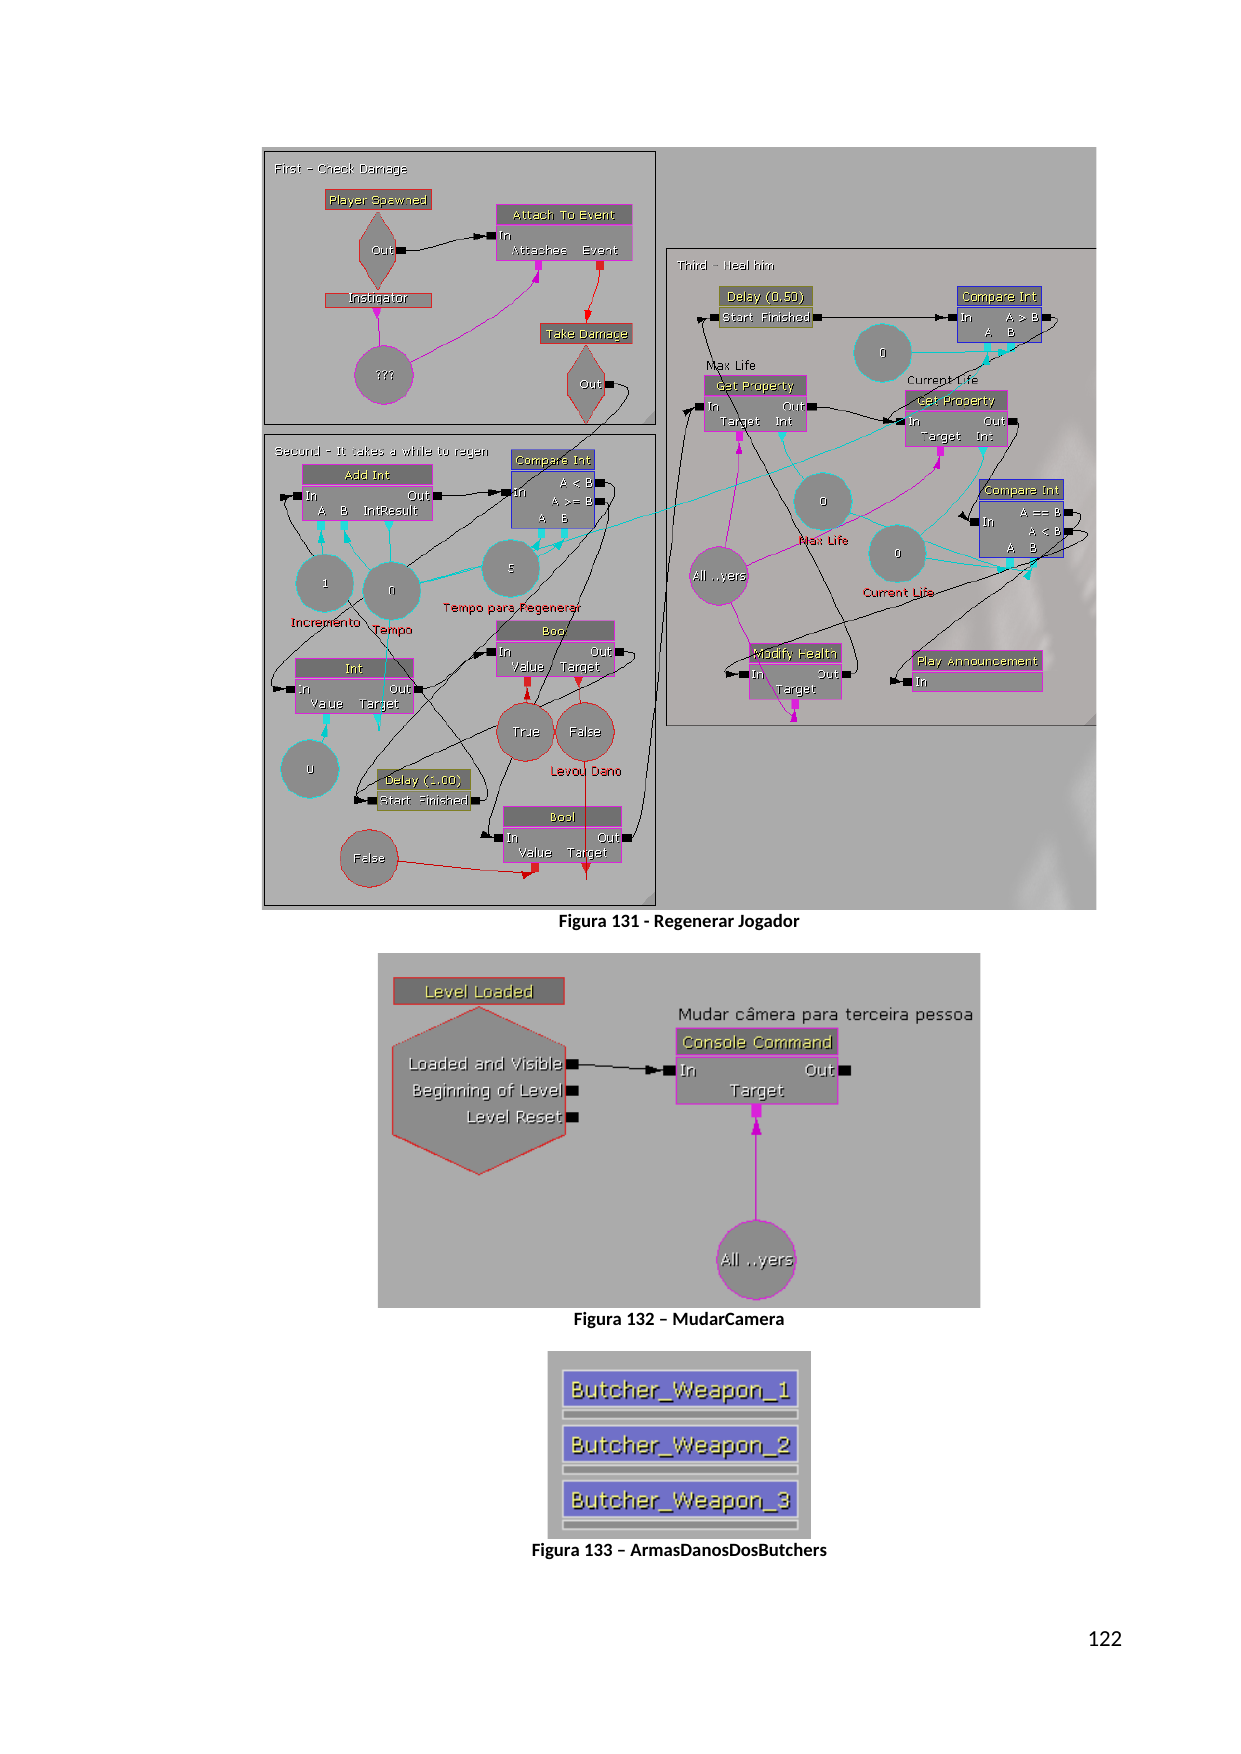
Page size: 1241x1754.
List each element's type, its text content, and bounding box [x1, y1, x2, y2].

picture [377, 953, 981, 1308]
picture [547, 1351, 811, 1539]
